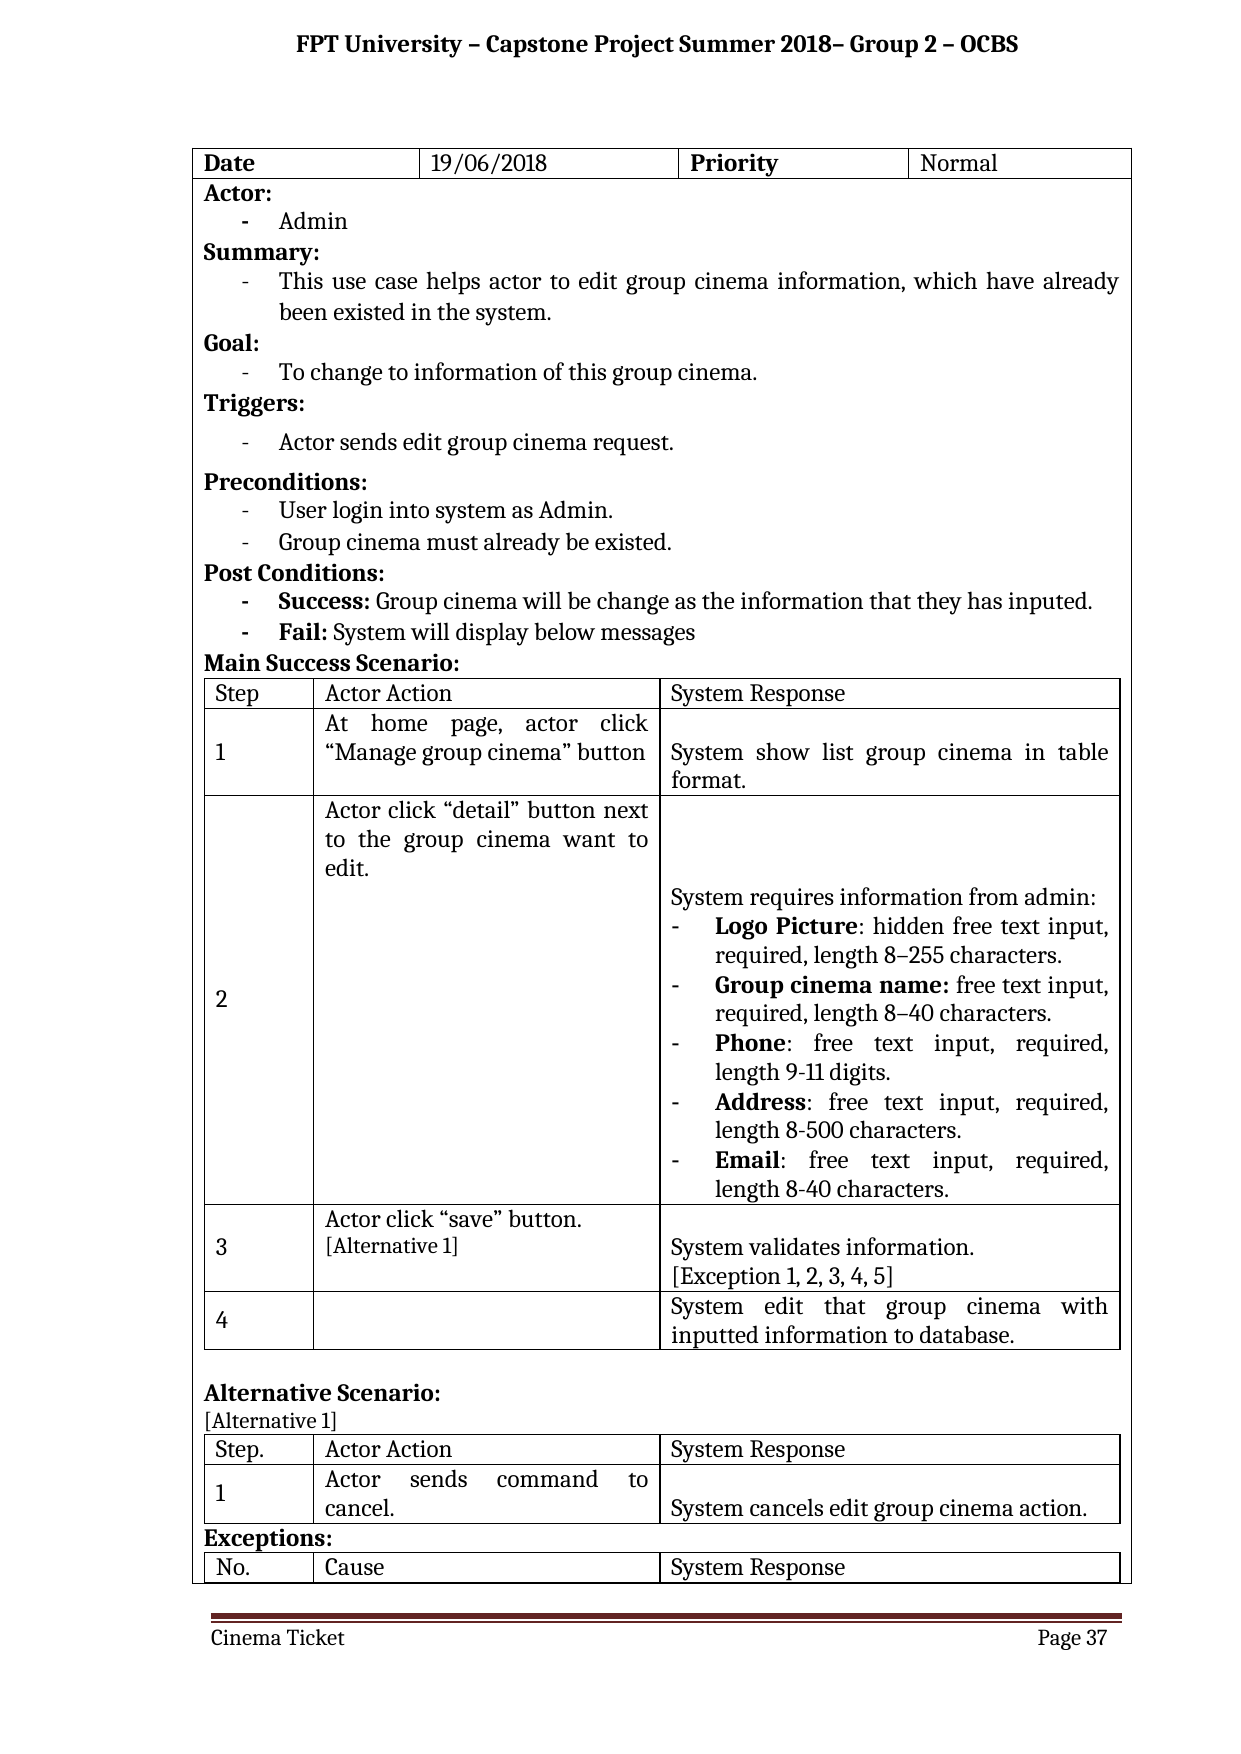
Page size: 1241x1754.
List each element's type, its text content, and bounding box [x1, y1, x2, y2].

table_cell 19/06/2018 [420, 149, 678, 177]
table_cell Priority [679, 149, 908, 177]
table_cell Normal [909, 149, 1131, 177]
table_cell Date [193, 149, 419, 177]
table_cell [193, 179, 1131, 1583]
